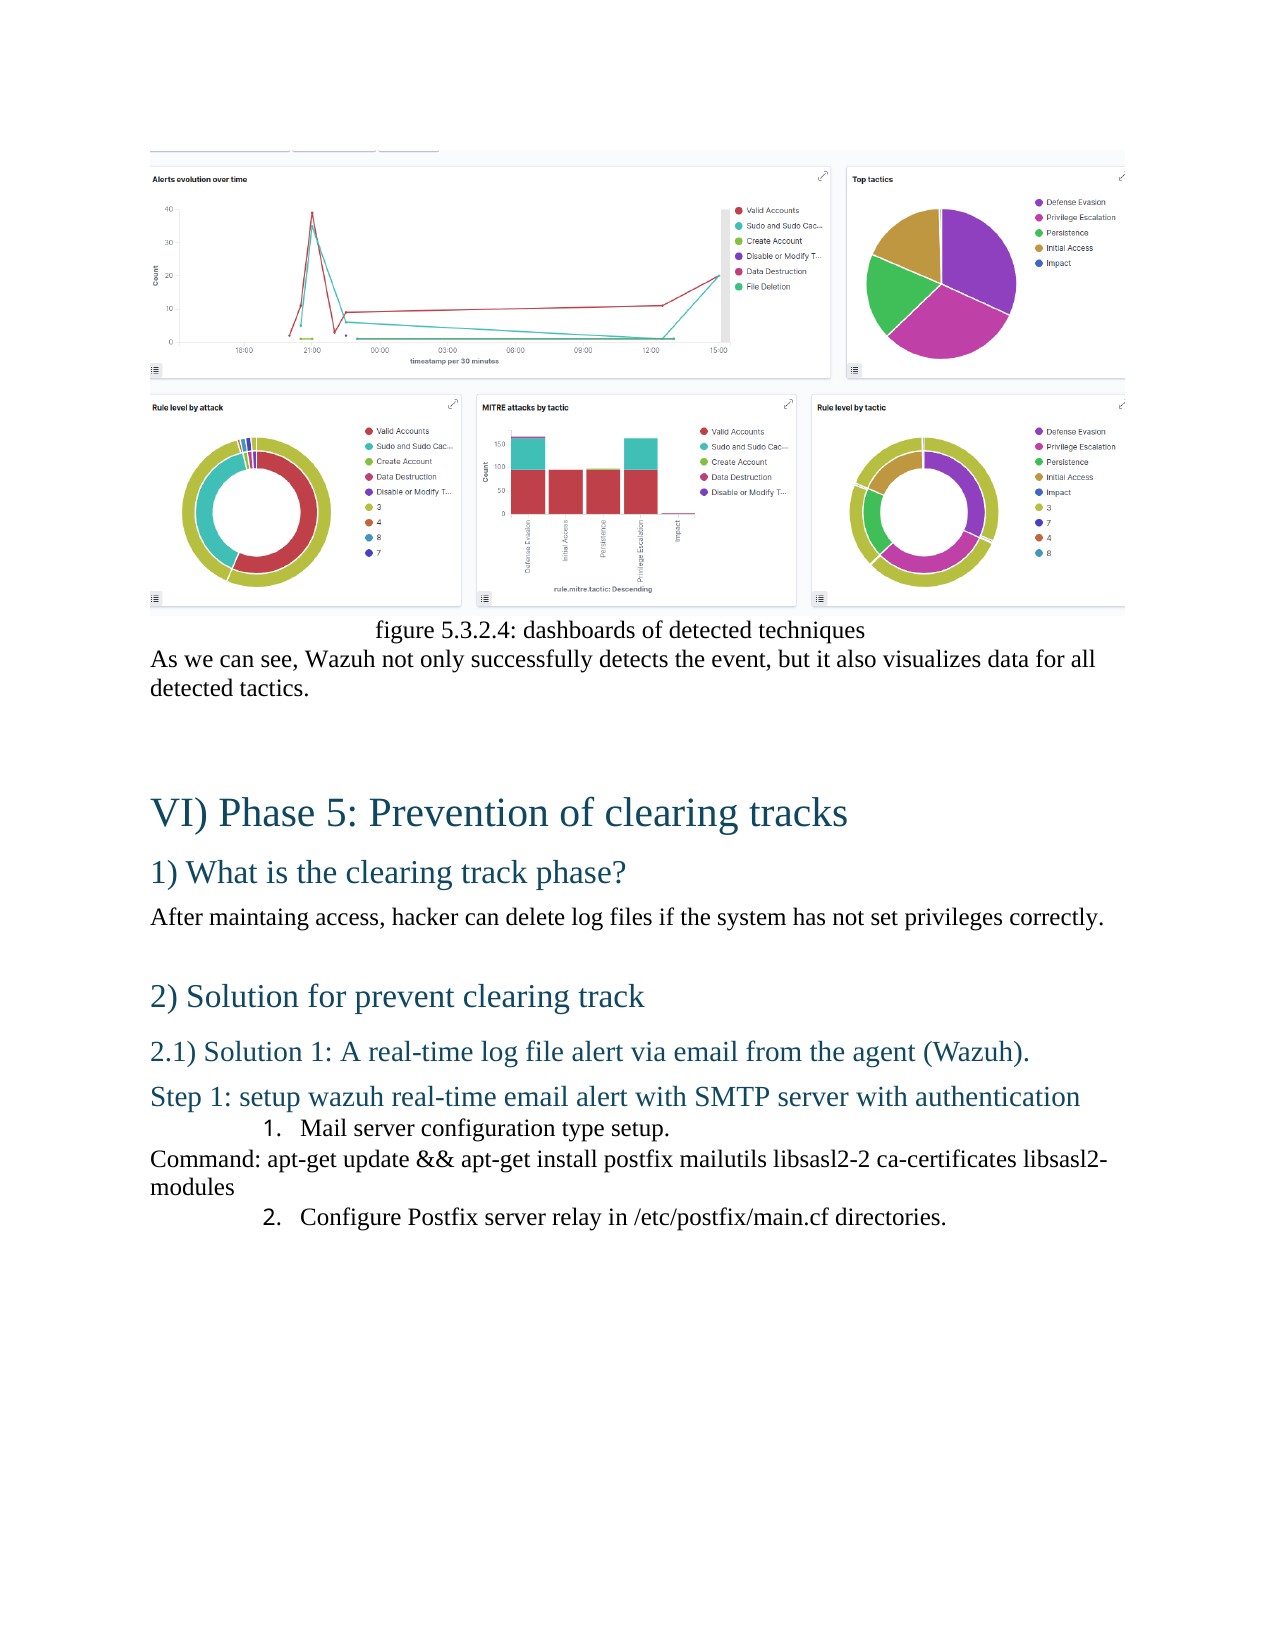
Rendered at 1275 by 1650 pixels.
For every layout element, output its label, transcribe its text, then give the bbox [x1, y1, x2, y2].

text figure 5.3.2.4: dashboards of detected techniques [150, 616, 1125, 644]
list Mail server configuration type setup. [262, 1112, 1125, 1144]
subtitle 2) Solution for prevent clearing track [150, 976, 1125, 1015]
text After maintaing access, hacker can delete log files if the system has not set privileges correctly. [150, 902, 1125, 931]
text As we can see, Wazuh not only successfully detects the event, but it also visualizes data for all detected tactics. [150, 644, 1125, 702]
subtitle 2.1) Solution 1: A real-time log file alert via email from the agent (Wazuh). [150, 1034, 1125, 1068]
text Command: apt-get update && apt-get install postfix mailutils libsasl2-2 ca-certificates libsasl2-modules [150, 1144, 1125, 1201]
picture [150, 150, 1125, 616]
text Step 1: setup wazuh real-time email alert with SMTP server with authentication [150, 1079, 1125, 1112]
list Configure Postfix server relay in /etc/postfix/main.cf directories. [262, 1201, 1125, 1232]
subtitle 1) What is the clearing track phase? [150, 852, 1125, 891]
text VI) Phase 5: Prevention of clearing tracks [150, 788, 1125, 836]
